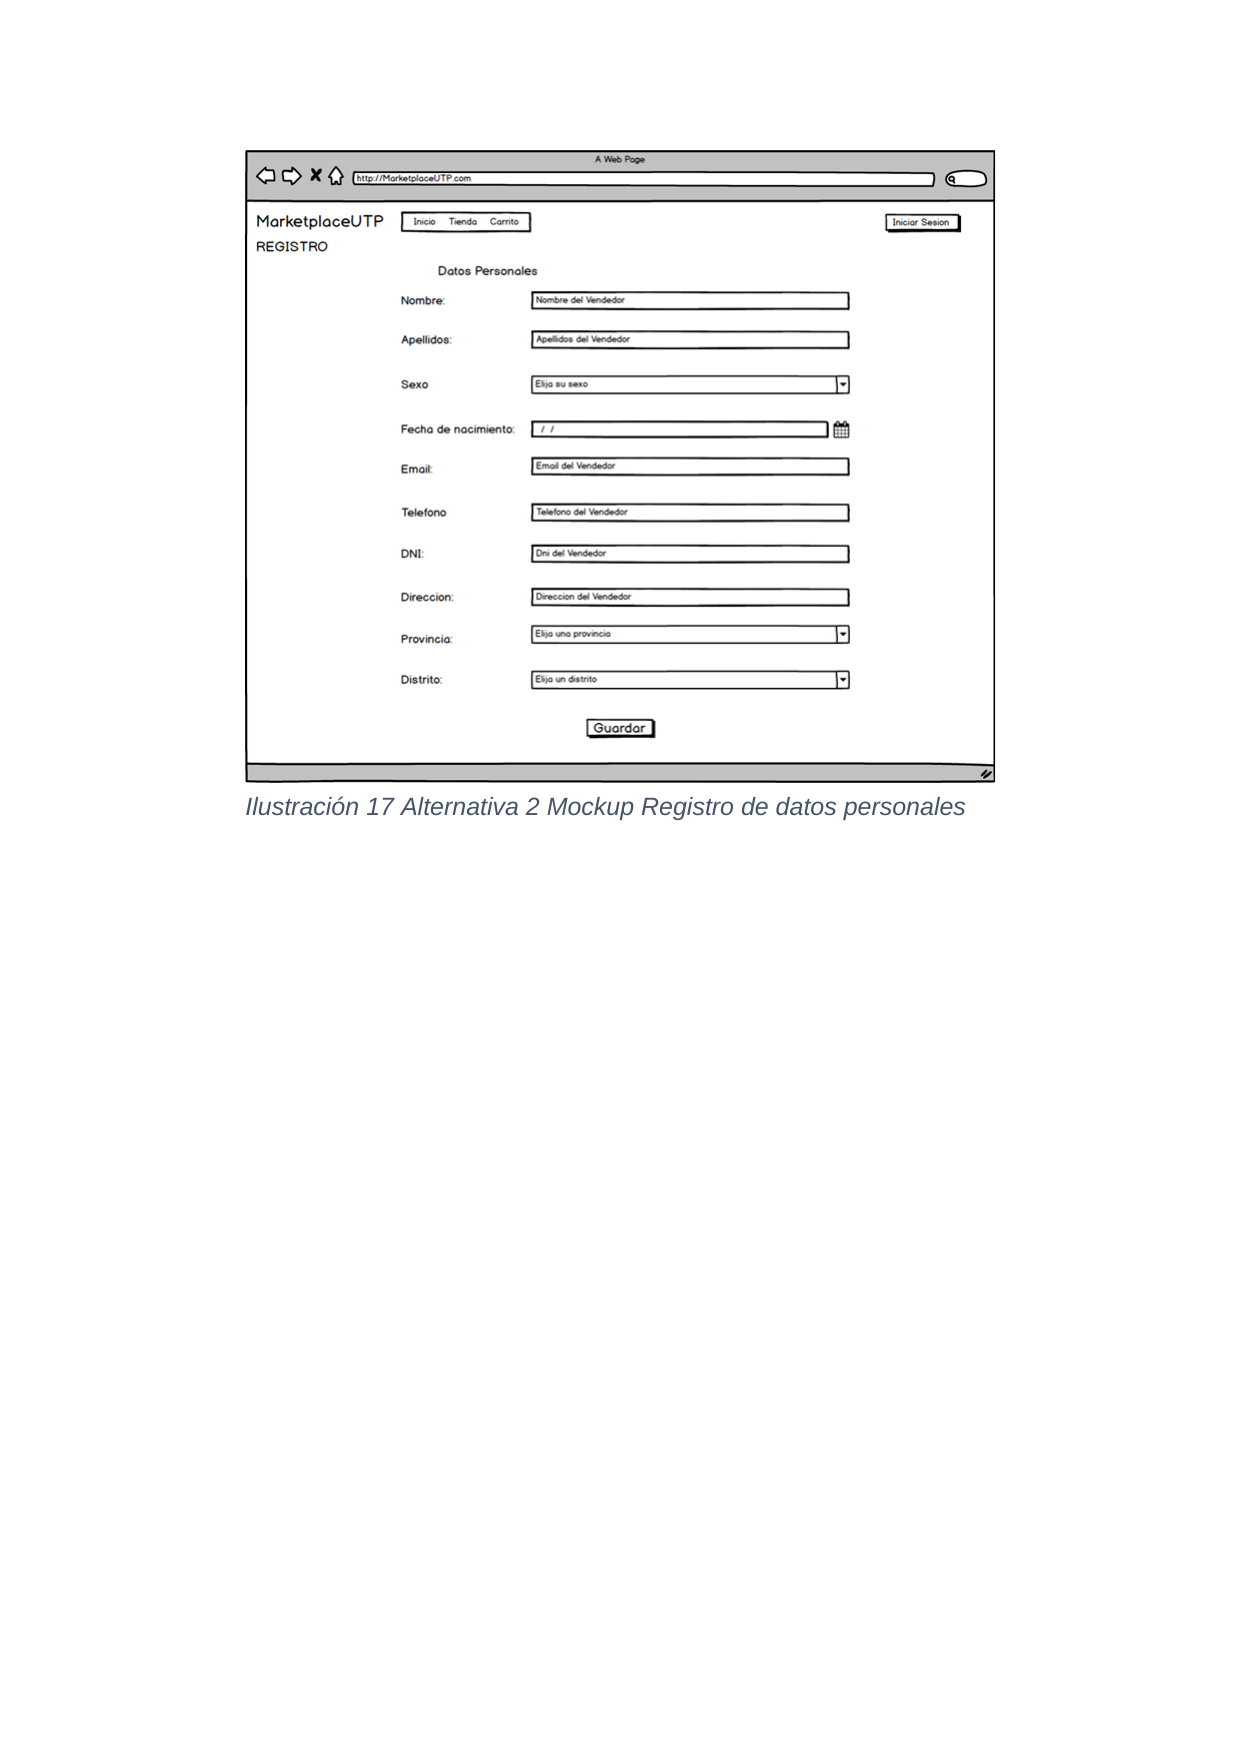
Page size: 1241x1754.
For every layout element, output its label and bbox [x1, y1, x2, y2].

picture [245, 150, 996, 783]
